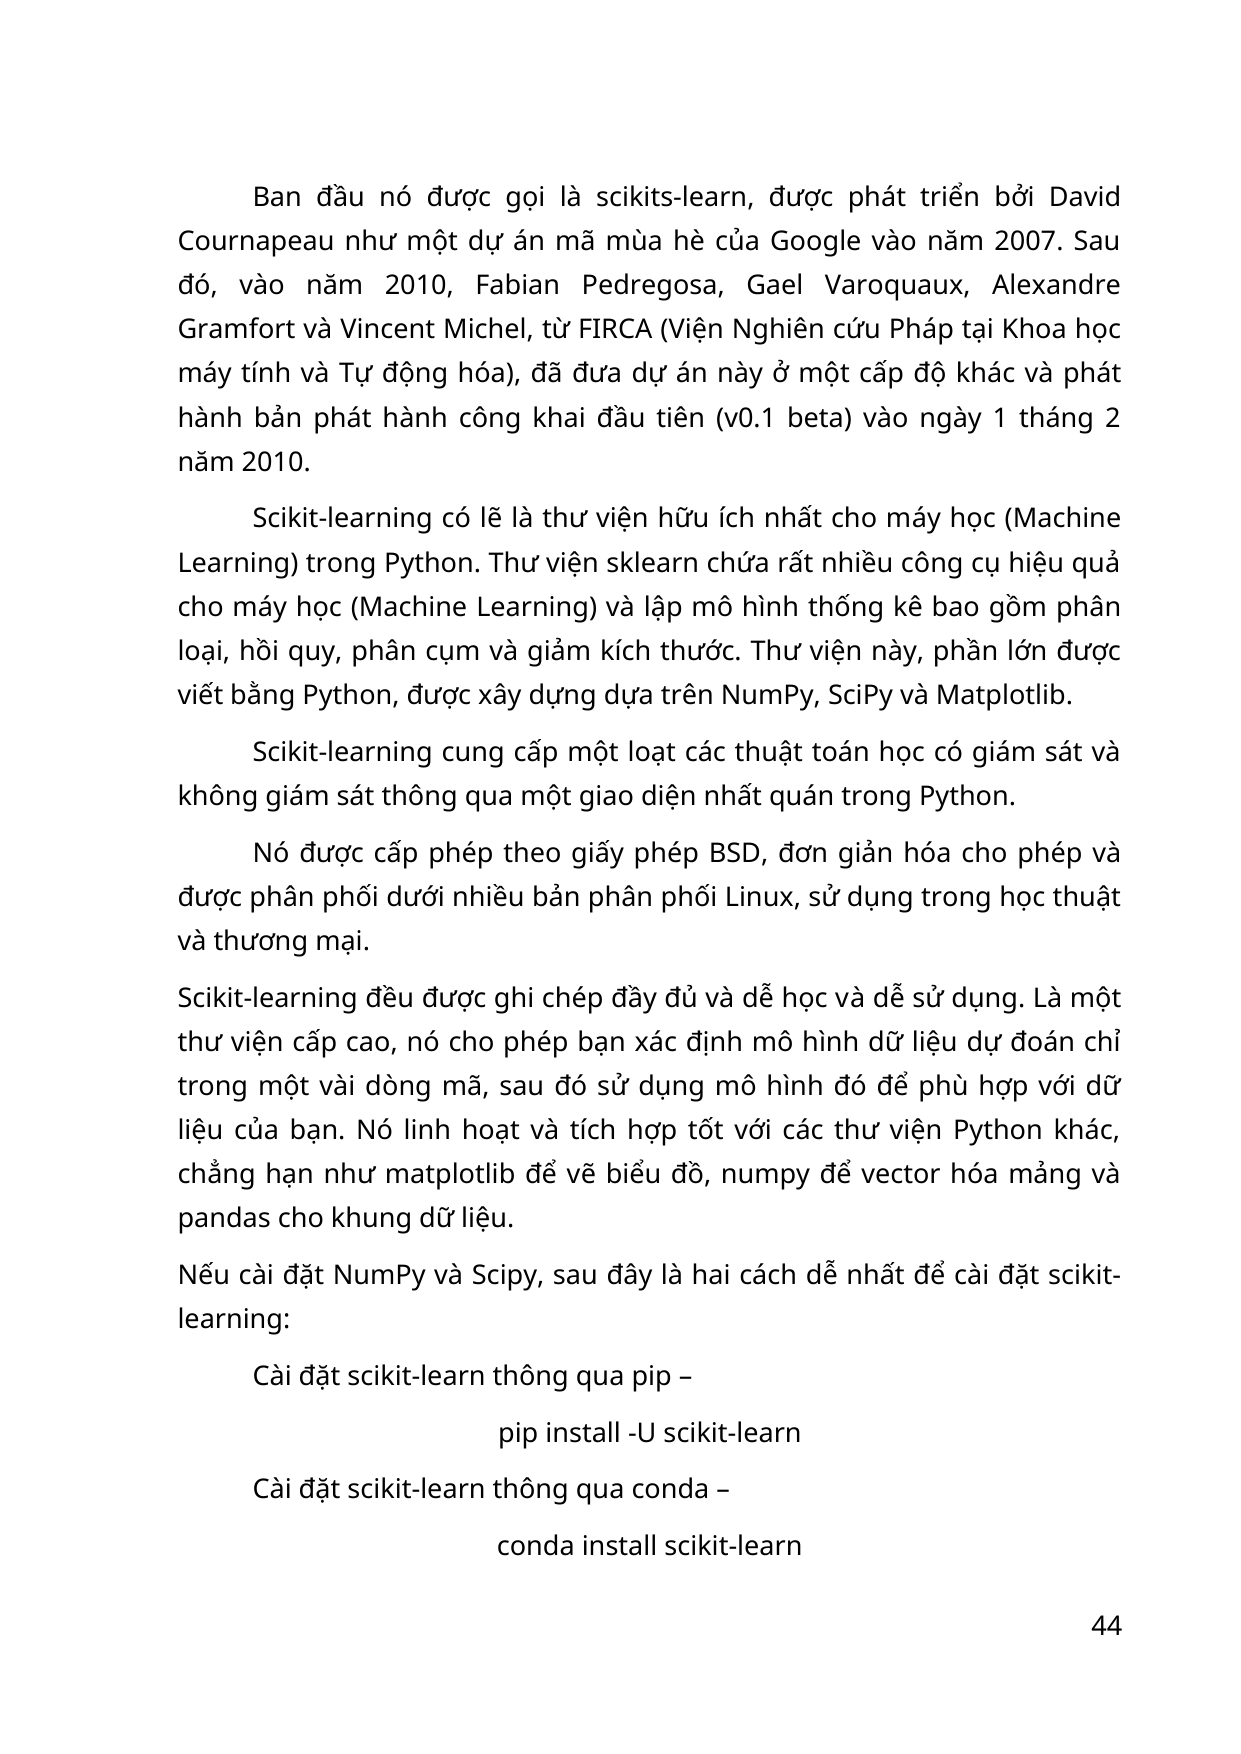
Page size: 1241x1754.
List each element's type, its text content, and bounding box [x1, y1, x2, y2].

text conda install scikit-learn [177, 1526, 1122, 1563]
text Nếu cài đặt NumPy và Scipy, sau đây là hai cách dễ nhất để cài đặt scikit-learning: [177, 1256, 1122, 1337]
text Cài đặt scikit-learn thông qua pip – [177, 1356, 1122, 1393]
text Cài đặt scikit-learn thông qua conda – [177, 1470, 1122, 1507]
text Ban đầu nó được gọi là scikits-learn, được phát triển bởi David Cournapeau như một dự án mã mùa hè của Google vào năm 2007. Sau đó, vào năm 2010, Fabian Pedregosa, Gael Varoquaux, Alexandre Gramfort và Vincent Michel, từ FIRCA (Viện Nghiên cứu Pháp tại Khoa học máy tính và Tự động hóa), đã đưa dự án này ở một cấp độ khác và phát hành bản phát hành công khai đầu tiên (v0.1 beta) vào ngày 1 tháng 2 năm 2010. [177, 177, 1122, 479]
text Scikit-learning có lẽ là thư viện hữu ích nhất cho máy học (Machine Learning) trong Python. Thư viện sklearn chứa rất nhiều công cụ hiệu quả cho máy học (Machine Learning) và lập mô hình thống kê bao gồm phân loại, hồi quy, phân cụm và giảm kích thước. Thư viện này, phần lớn được viết bằng Python, được xây dựng dựa trên NumPy, SciPy và Matplotlib. [177, 499, 1122, 712]
text Scikit-learning cung cấp một loạt các thuật toán học có giám sát và không giám sát thông qua một giao diện nhất quán trong Python. [177, 732, 1122, 813]
text pip install -U scikit-learn [177, 1413, 1122, 1450]
text Scikit-learning đều được ghi chép đầy đủ và dễ học và dễ sử dụng. Là một thư viện cấp cao, nó cho phép bạn xác định mô hình dữ liệu dự đoán chỉ trong một vài dòng mã, sau đó sử dụng mô hình đó để phù hợp với dữ liệu của bạn. Nó linh hoạt và tích hợp tốt với các thư viện Python khác, chẳng hạn như matplotlib để vẽ biểu đồ, numpy để vector hóa mảng và pandas cho khung dữ liệu. [177, 978, 1122, 1236]
text Nó được cấp phép theo giấy phép BSD, đơn giản hóa cho phép và được phân phối dưới nhiều bản phân phối Linux, sử dụng trong học thuật và thương mại. [177, 833, 1122, 958]
